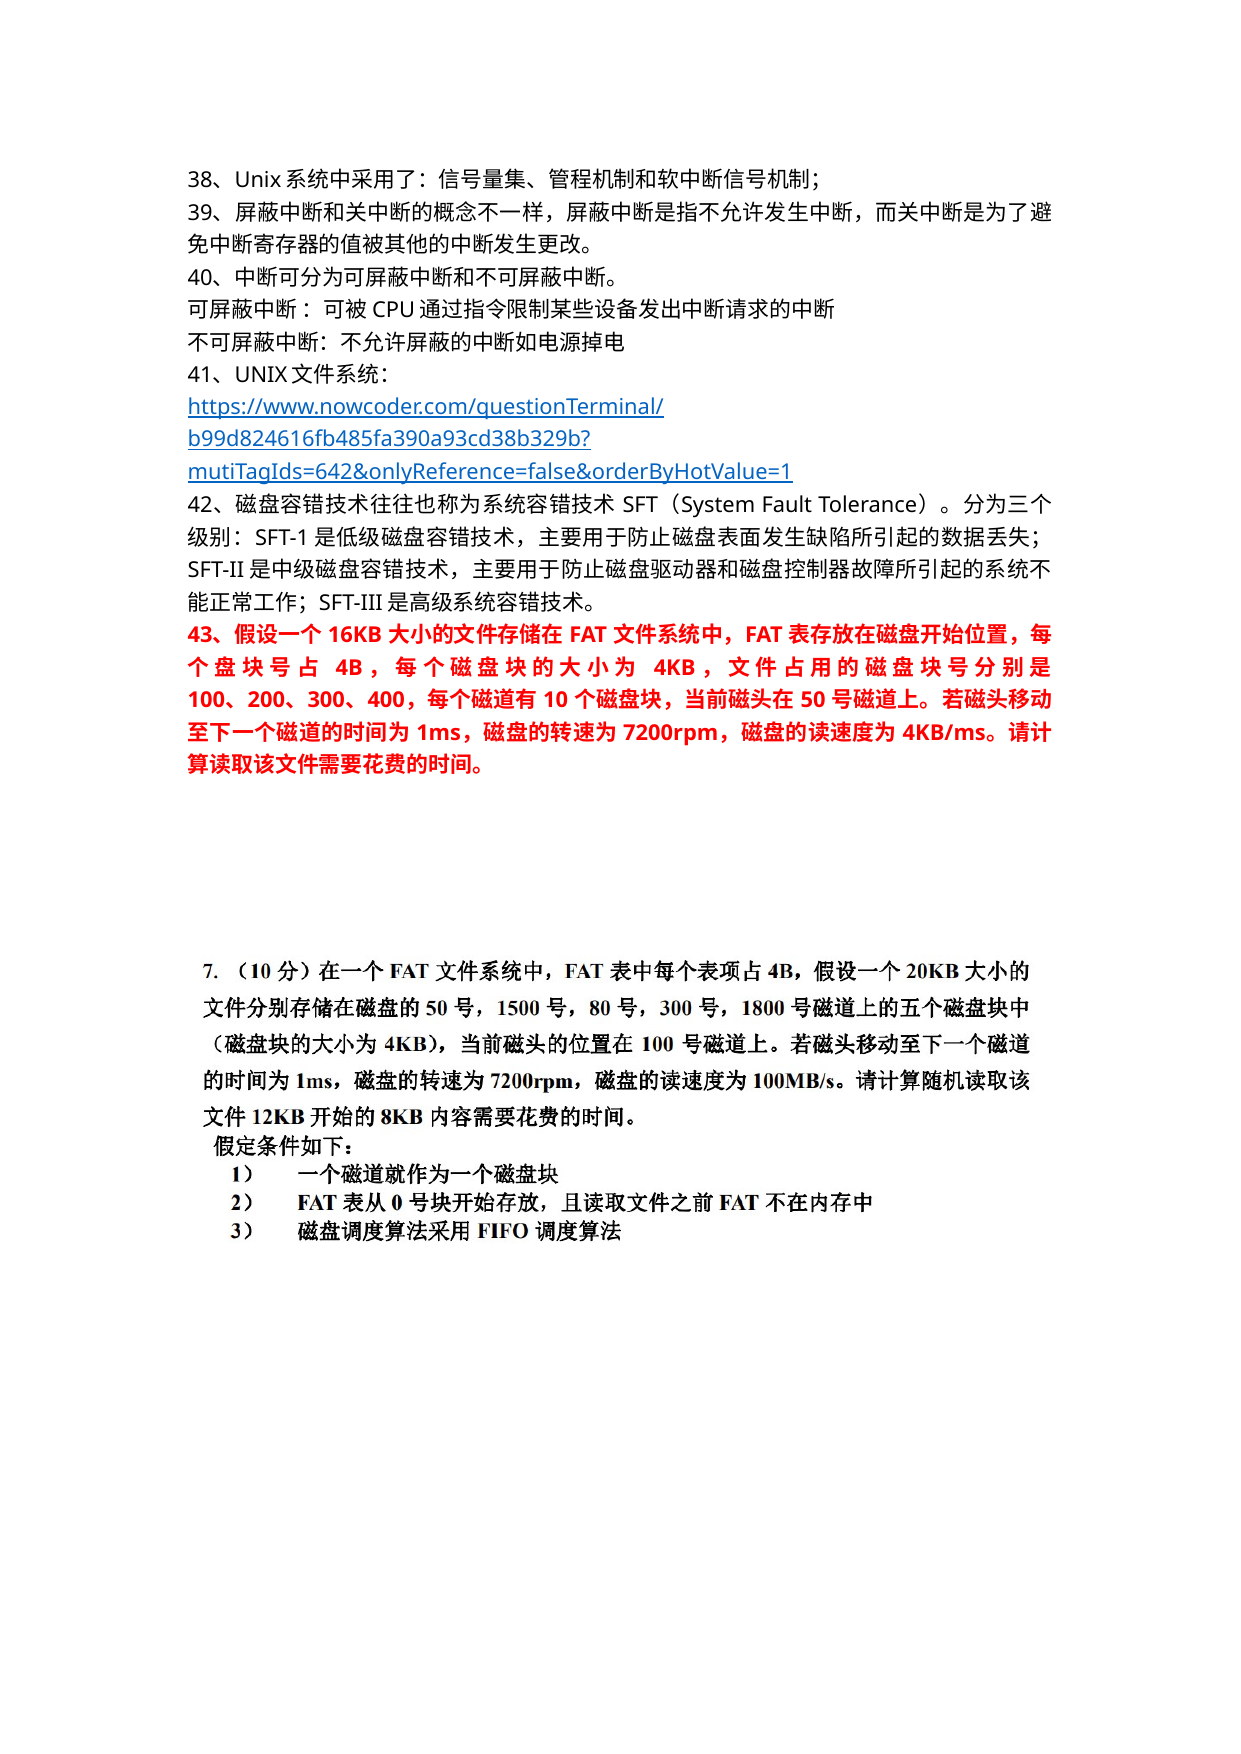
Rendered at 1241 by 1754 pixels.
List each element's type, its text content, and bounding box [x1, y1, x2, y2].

picture [187, 942, 1053, 1260]
text 可屏蔽中断 ：可被CPU通过指令限制某些设备发出中断请求的中断 [187, 292, 1053, 324]
text 41、UNIX文件系统： [187, 357, 1053, 389]
text 38、Unix系统中采用了：信号量集、管程机制和软中断信号机制； [187, 162, 1053, 194]
text 不可屏蔽中断：不允许屏蔽的中断如电源掉电 [187, 324, 1053, 357]
text 43、假设一个 16KB 大小的文件存储在 FAT 文件系统中，FAT 表存放在磁盘开始位置，每个盘块号占 4B，每个磁盘块的大小为 4KB，文件占用的磁盘块号分别是100、200、300、400，每个磁道有 10 个磁盘块，当前磁头在 50 号磁道上。若磁头移动至下一个磁道的时间为 1ms，磁盘的转速为 7200rpm，磁盘的读速度为 4KB/ms。请计算读取该文件需要花费的时间。 [187, 617, 1053, 779]
text https://www.nowcoder.com/questionTerminal/b99d824616fb485fa390a93cd38b329b?mutiTagIds=642&onlyReference=false&orderByHotValue=1 [187, 389, 1053, 487]
text 40、中断可分为可屏蔽中断和不可屏蔽中断。 [187, 259, 1053, 292]
text 39、屏蔽中断和关中断的概念不一样，屏蔽中断是指不允许发生中断，而关中断是为了避免中断寄存器的值被其他的中断发生更改。 [187, 194, 1053, 259]
text 42、磁盘容错技术往往也称为系统容错技术SFT（System Fault Tolerance）。分为三个级别：SFT-1是低级磁盘容错技术，主要用于防止磁盘表面发生缺陷所引起的数据丢失；SFT-II是中级磁盘容错技术，主要用于防止磁盘驱动器和磁盘控制器故障所引起的系统不能正常工作；SFT-III是高级系统容错技术。 [187, 487, 1053, 617]
